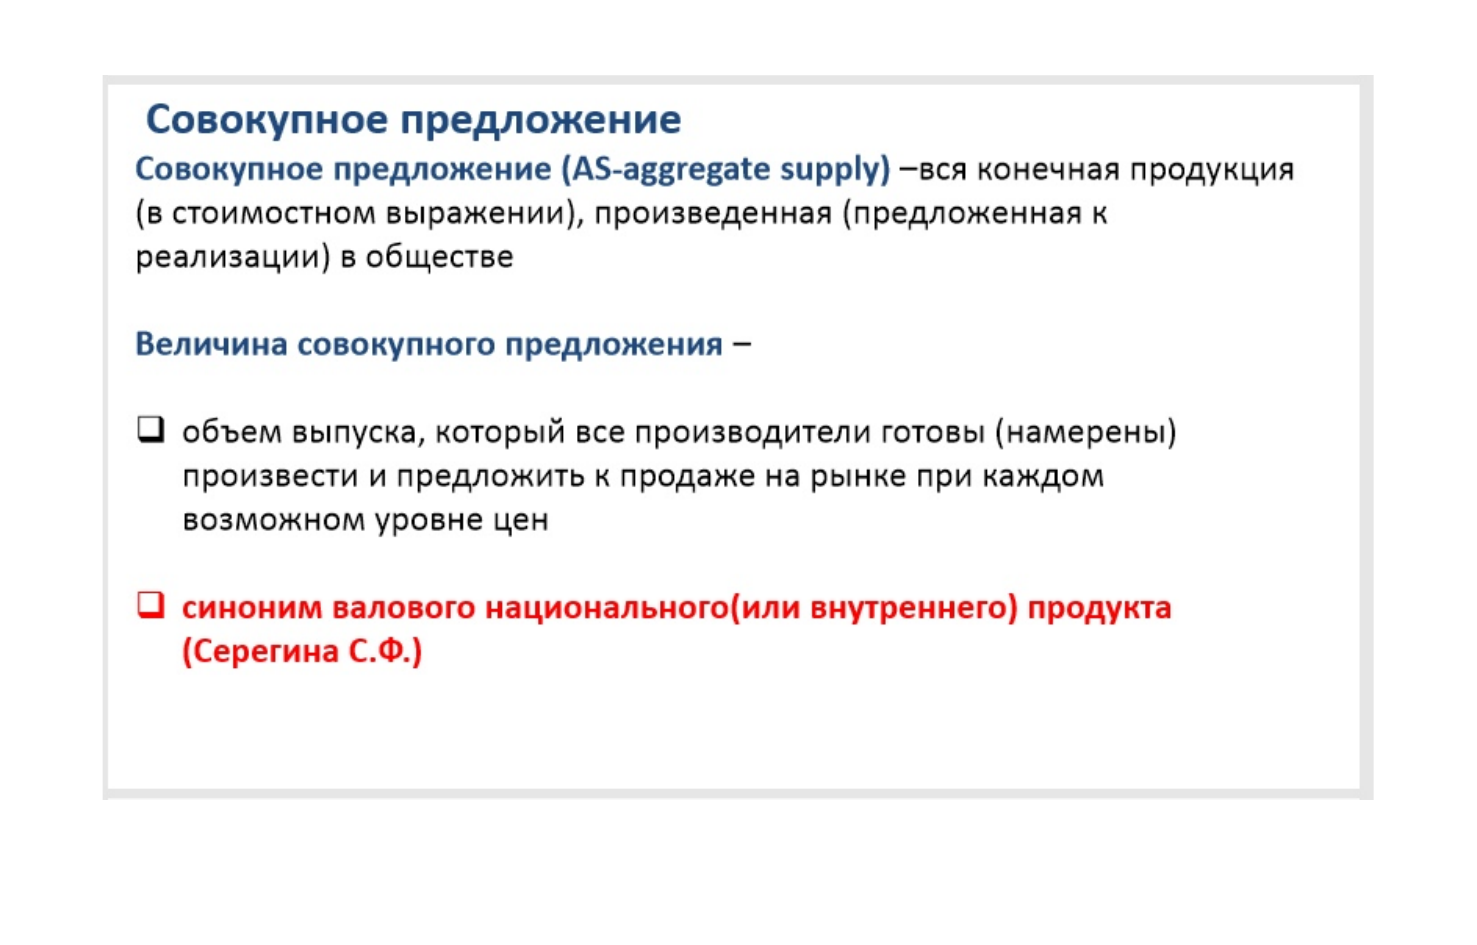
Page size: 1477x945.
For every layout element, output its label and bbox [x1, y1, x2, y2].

picture [102, 75, 1374, 800]
